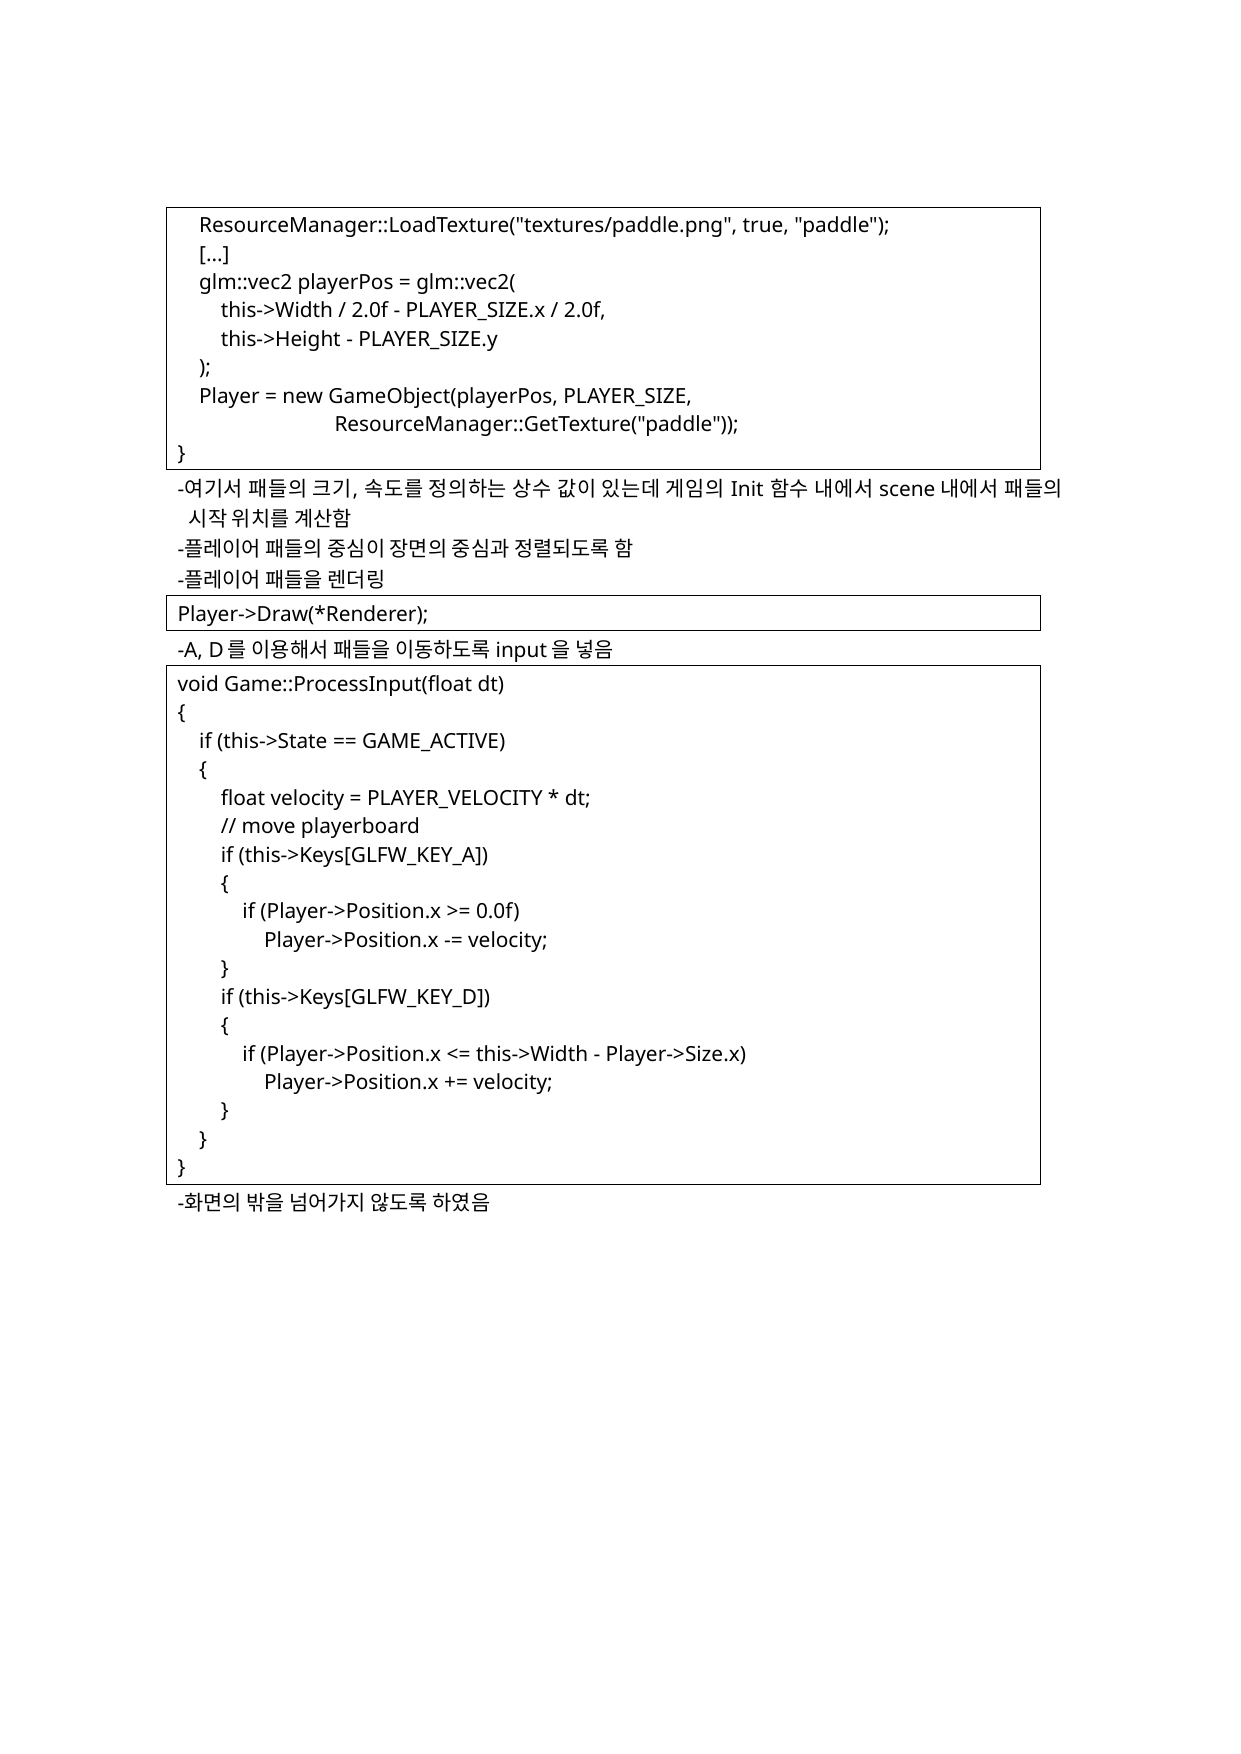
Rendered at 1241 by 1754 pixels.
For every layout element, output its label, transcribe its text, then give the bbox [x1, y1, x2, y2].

table_header Player->Draw(*Renderer); [167, 596, 1040, 630]
text -플레이어 패들의 중심이 장면의 중심과 정렬되도록 함 [177, 532, 1063, 563]
text -화면의 밖을 넘어가지 않도록 하였음 [169, 1184, 1071, 1217]
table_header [167, 208, 1040, 469]
table_header void Game::ProcessInput(float dt) { if (this->State == GAME_ACTIVE) { float velocity = PLAYER_VELOCITY * dt; // move playerboard if (this->Keys[GLFW_KEY_A]) { if (Player->Position.x >= 0.0f) Player->Position.x -= velocity; } if (this->Keys[GLFW_KEY_D]) { if (Player->Position.x <= this->Width - Player->Size.x) Player->Position.x += velocity; } } } [167, 666, 1040, 1184]
text -A, D를 이용해서 패들을 이동하도록 input을 넣음 [169, 631, 1071, 665]
text -플레이어 패들을 렌더링 [169, 563, 1071, 595]
text -여기서 패들의 크기, 속도를 정의하는 상수 값이 있는데 게임의 Init 함수 내에서 scene내에서 패들의 시작 위치를 계산함 [169, 470, 1071, 532]
